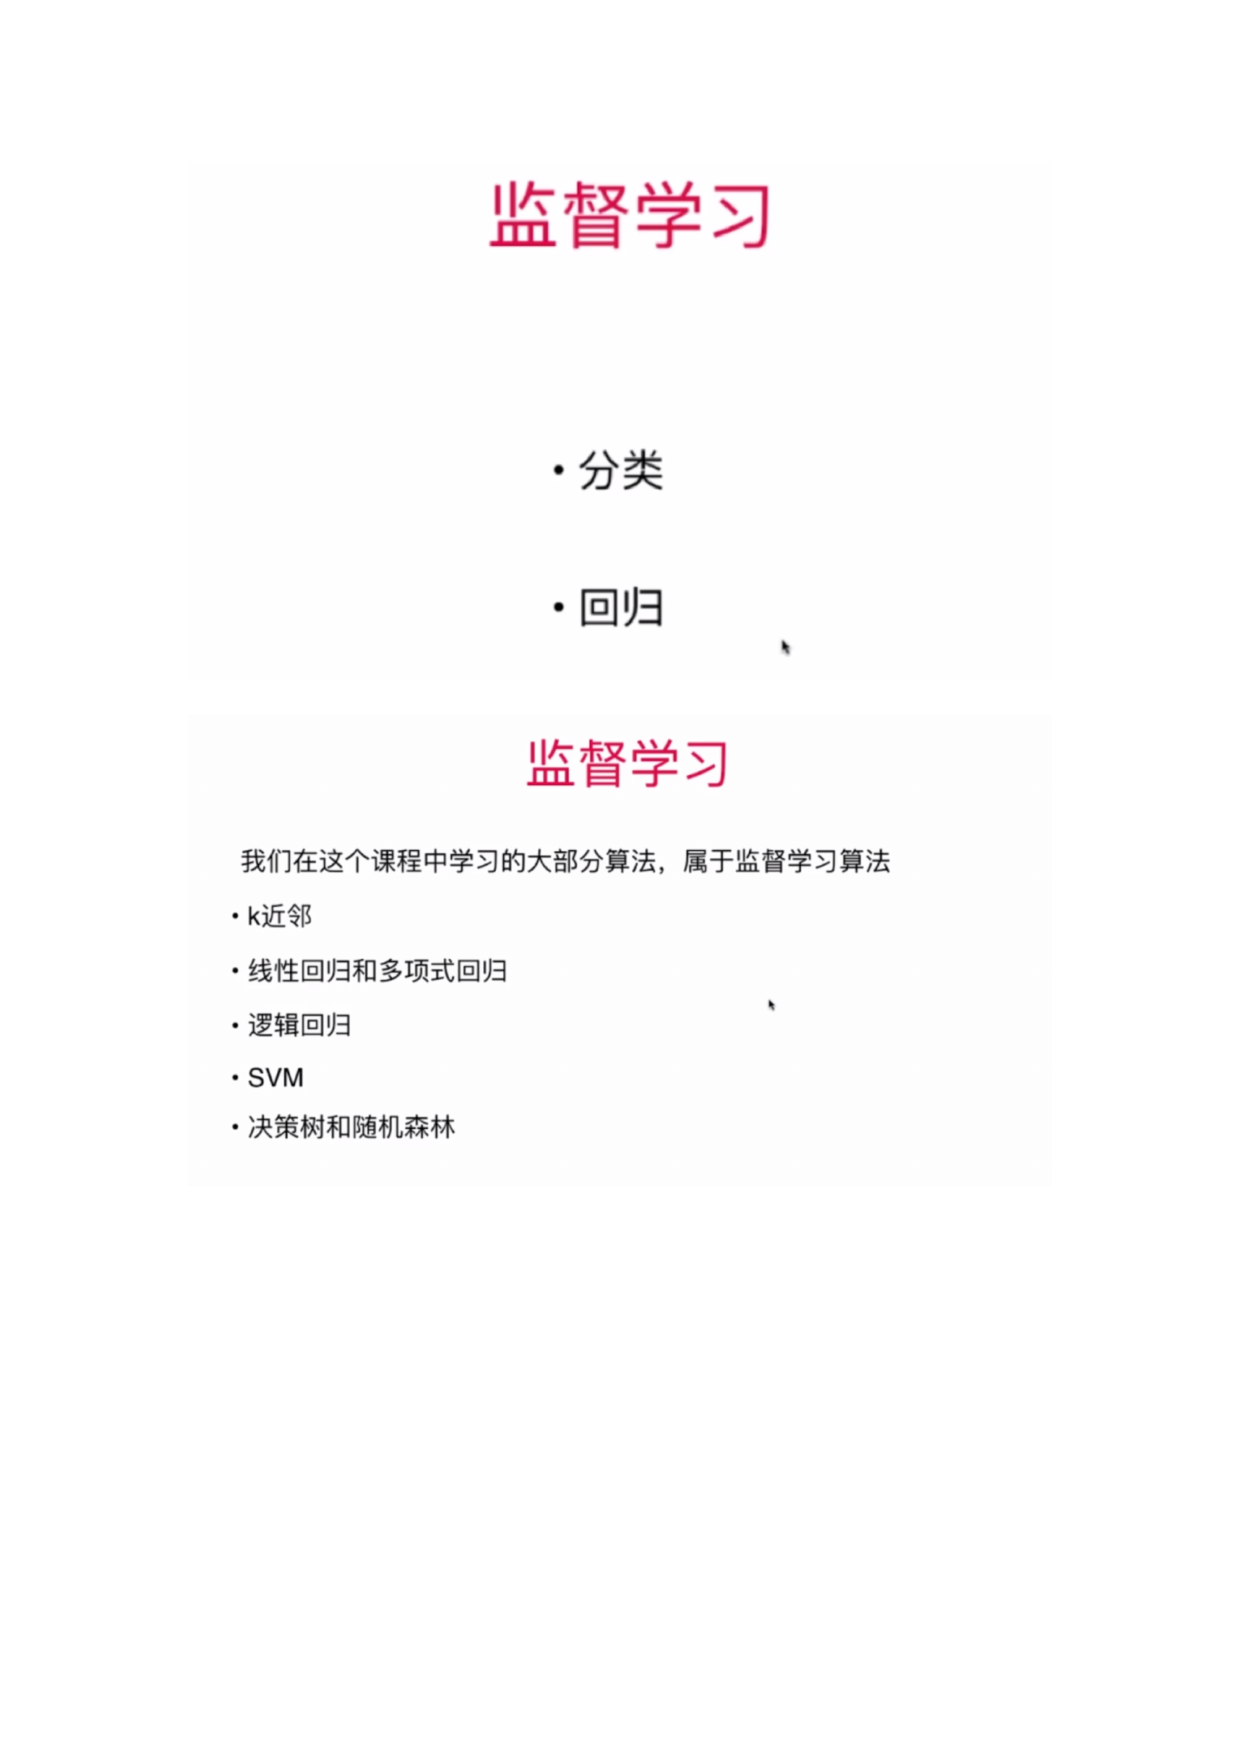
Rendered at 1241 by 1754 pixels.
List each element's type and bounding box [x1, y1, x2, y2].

picture [187, 162, 1053, 681]
picture [187, 714, 1053, 1186]
